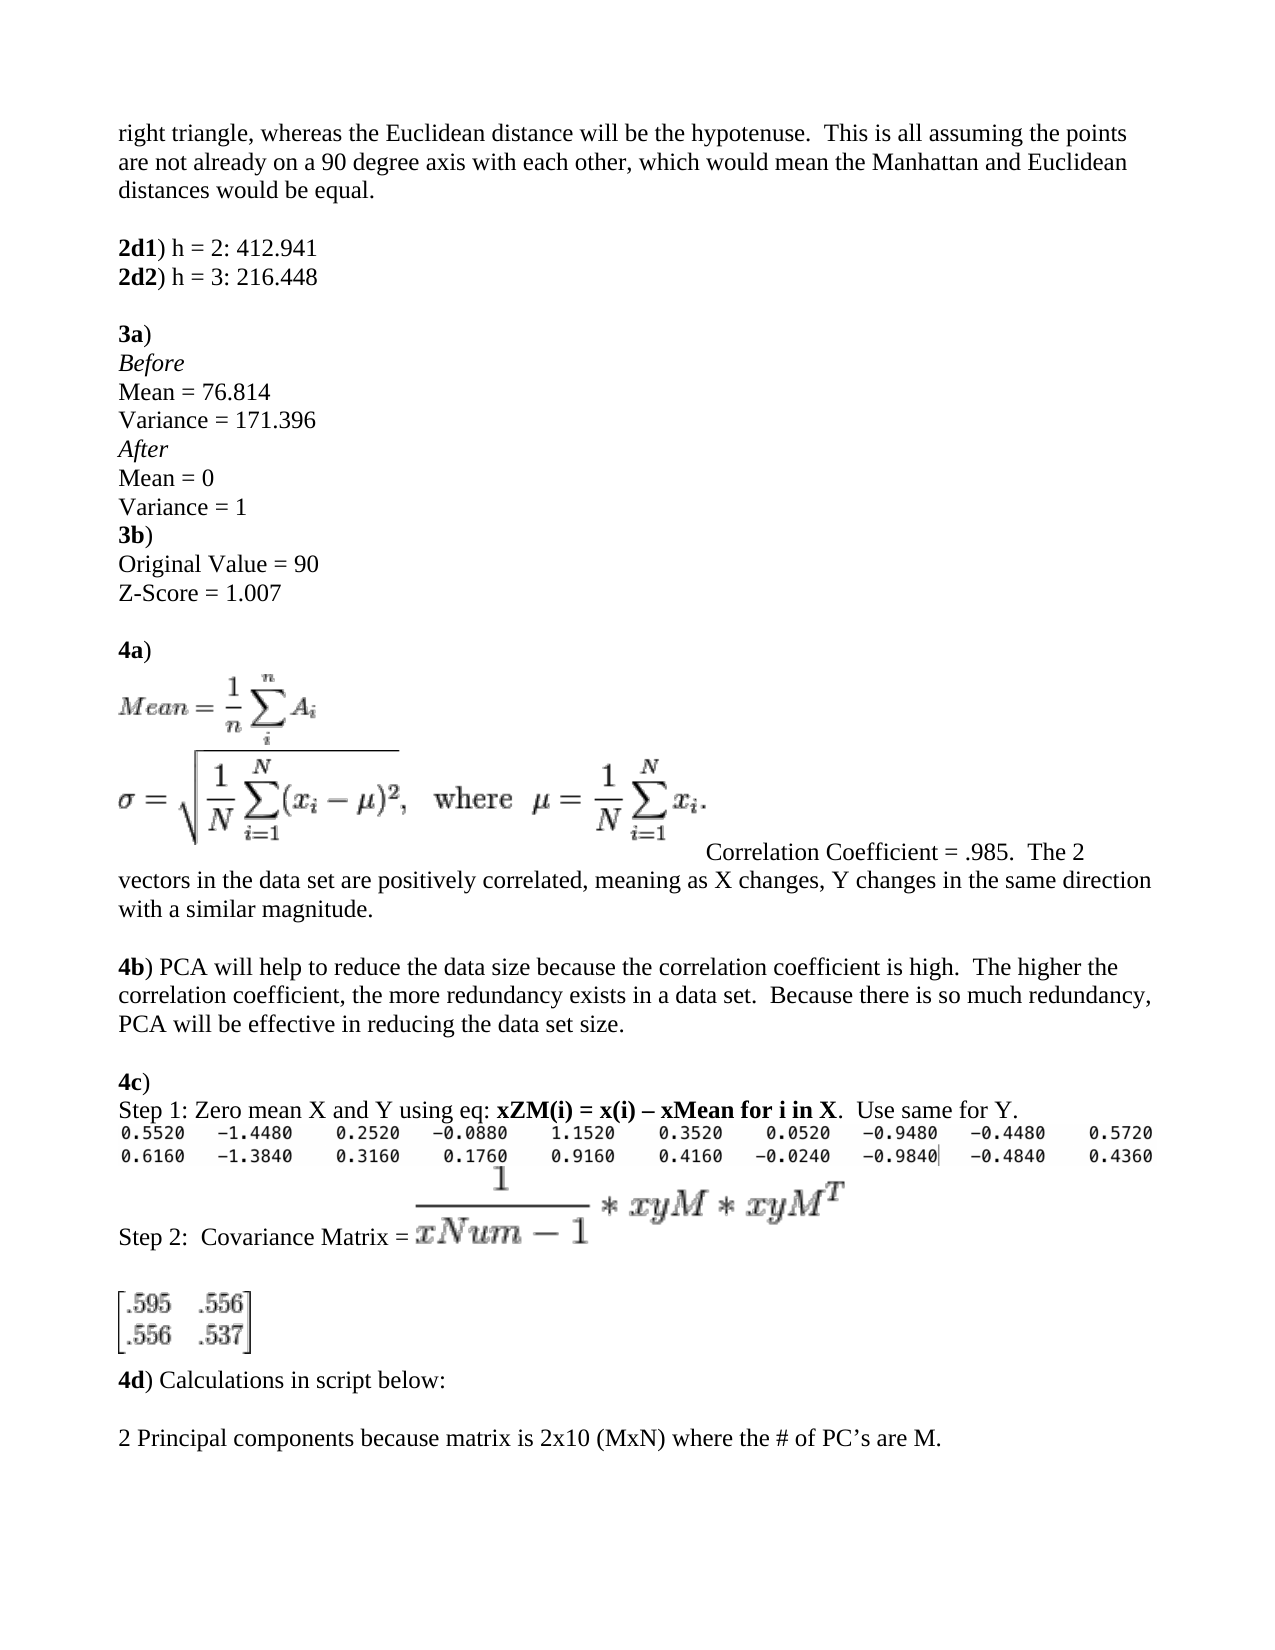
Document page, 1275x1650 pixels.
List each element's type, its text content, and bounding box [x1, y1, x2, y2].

text Step 2: Covariance Matrix = [118, 1166, 1157, 1251]
picture [118, 1124, 1157, 1246]
picture [118, 750, 706, 845]
text 2 Principal components because matrix is 2x10 (MxN) where the # of PC’s are M. [118, 1423, 1157, 1452]
text Variance = 171.396 [118, 406, 1157, 434]
text 4c) [118, 1067, 1157, 1096]
text Mean = 76.814 [118, 377, 1157, 406]
picture [118, 1291, 251, 1354]
text Variance = 1 [118, 492, 1157, 521]
text Original Value = 90 [118, 549, 1157, 578]
text Step 1: Zero mean X and Y using eq: xZM(i) = x(i) – xMean for i in X. Use same for Y. [118, 1096, 1157, 1124]
text 2d1) h = 2: 412.941 [118, 233, 1157, 262]
text 3b) [118, 521, 1157, 549]
text Mean = 0 [118, 463, 1157, 492]
text Correlation Coefficient = .985. The 2 vectors in the data set are positively correlated, meaning as X changes, Y changes in the same direction with a similar magnitude. [118, 837, 1157, 923]
text 4b) PCA will help to reduce the data size because the correlation coefficient is high. The higher the correlation coefficient, the more redundancy exists in a data set. Because there is so much redundancy, PCA will be effective in reducing the data set size. [118, 952, 1157, 1038]
text Before [118, 348, 1157, 377]
text Z-Score = 1.007 [118, 578, 1157, 607]
text 3a) [118, 319, 1157, 348]
text 2d2) h = 3: 216.448 [118, 262, 1157, 291]
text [118, 118, 1157, 204]
picture [118, 674, 317, 745]
text 4d) Calculations in script below: [118, 1366, 1157, 1394]
text 4a) [118, 636, 1157, 664]
text After [118, 434, 1157, 463]
